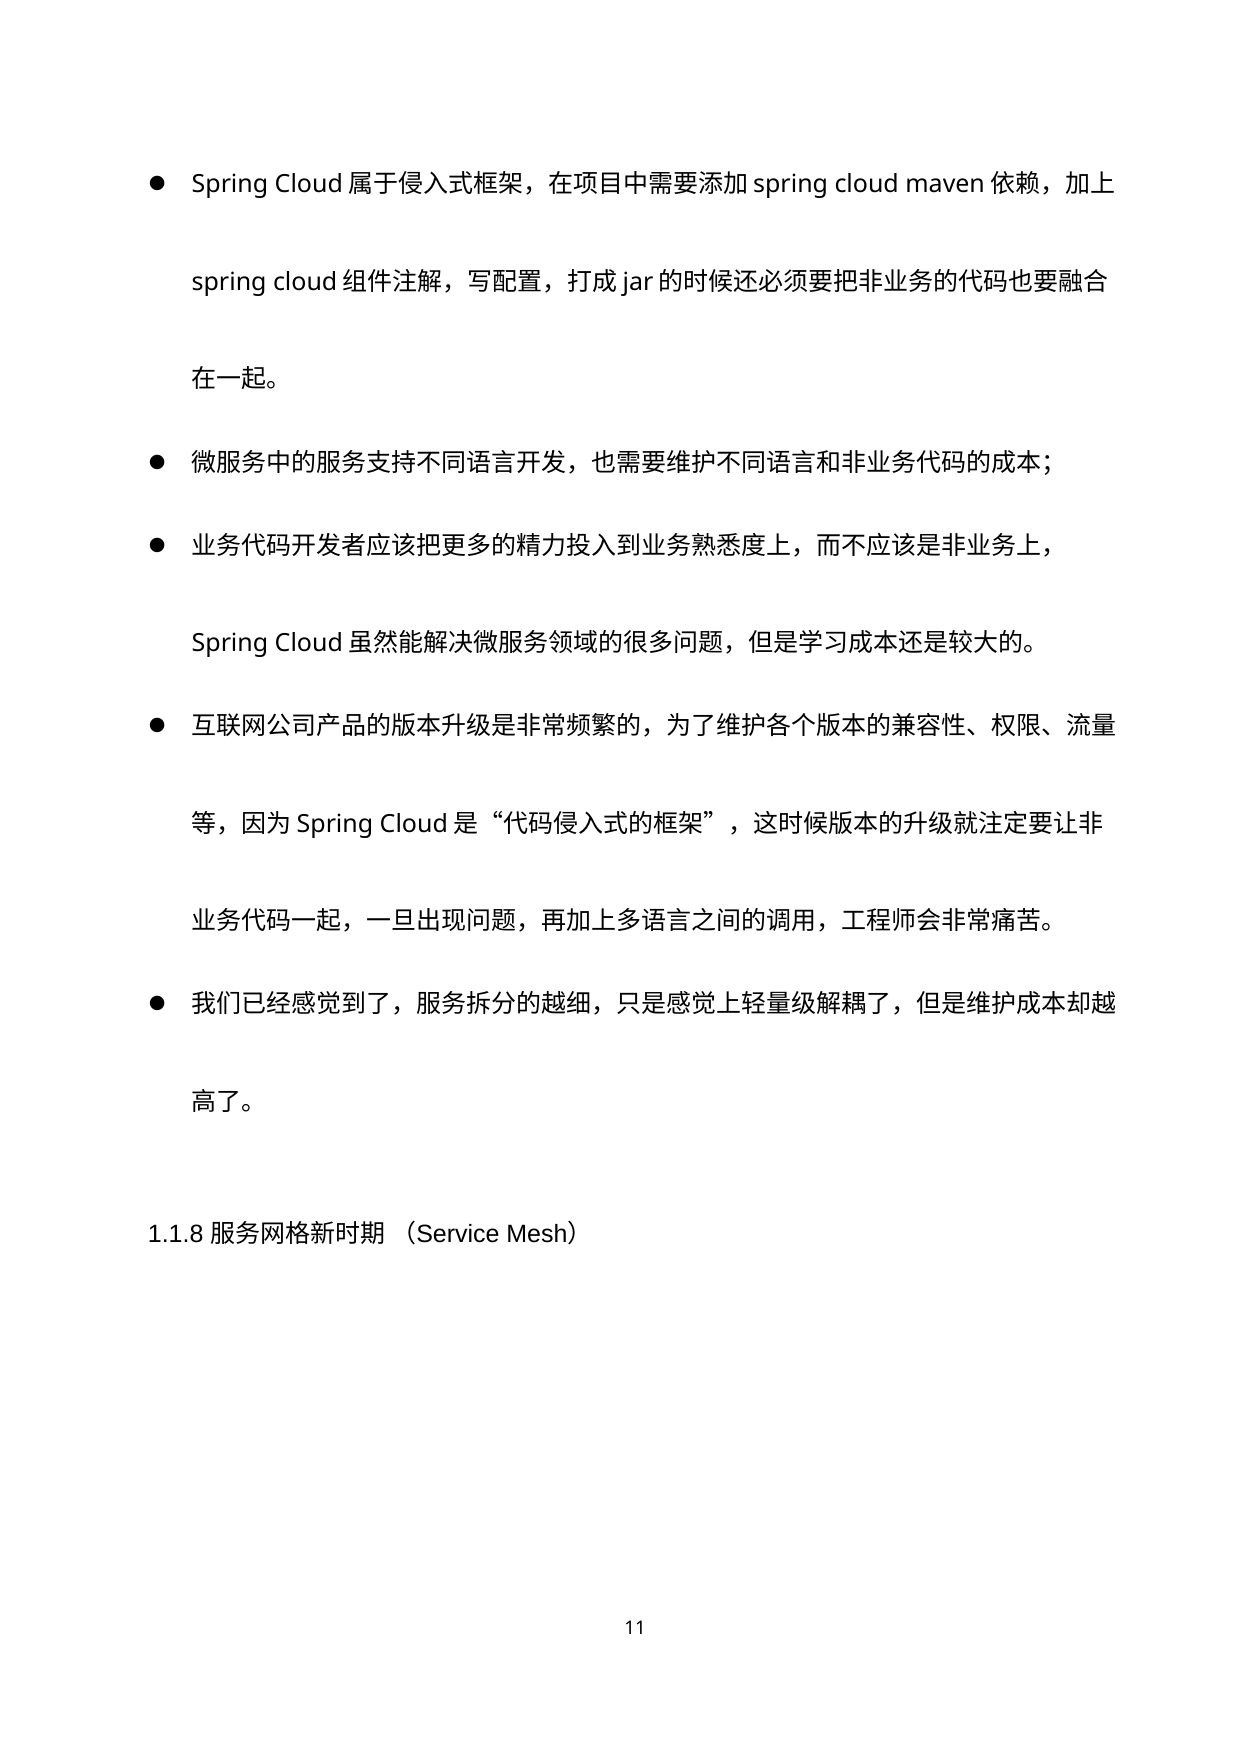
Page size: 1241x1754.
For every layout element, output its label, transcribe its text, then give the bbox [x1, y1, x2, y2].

list Spring Cloud属于侵⼊式框架，在项目中需要添加spring cloud maven依赖，加上spring cloud组件注解，写配置，打成jar的时候还必须要把非业务的代码也要融合在⼀起。 [148, 149, 1122, 409]
list 微服务中的服务⽀持不同语言开发，也需要维护不同语言和非业务代码的成本； [148, 428, 1122, 493]
list 我们已经感觉到了，服务拆分的越细，只是感觉上轻量级解耦了，但是维护成本却越高了。 [148, 969, 1122, 1132]
list 业务代码开发者应该把更多的精力投⼊到业务熟悉度上，而不应该是⾮业务上，Spring Cloud虽然能解决微服务领域的很多问题，但是学习成本还是较⼤的。 [148, 511, 1122, 673]
list 互联网公司产品的版本升级是非常频繁的，为了维护各个版本的兼容性、权限、流量等，因为Spring Cloud是“代码侵⼊式的框架”，这时候版本的升级就注定要让非业务代码⼀起，⼀旦出现问题，再加上多语言之间的调用，工程师会非常痛苦。 [148, 691, 1122, 951]
list 服务网格新时期 （Service Mesh） [148, 1199, 1122, 1264]
